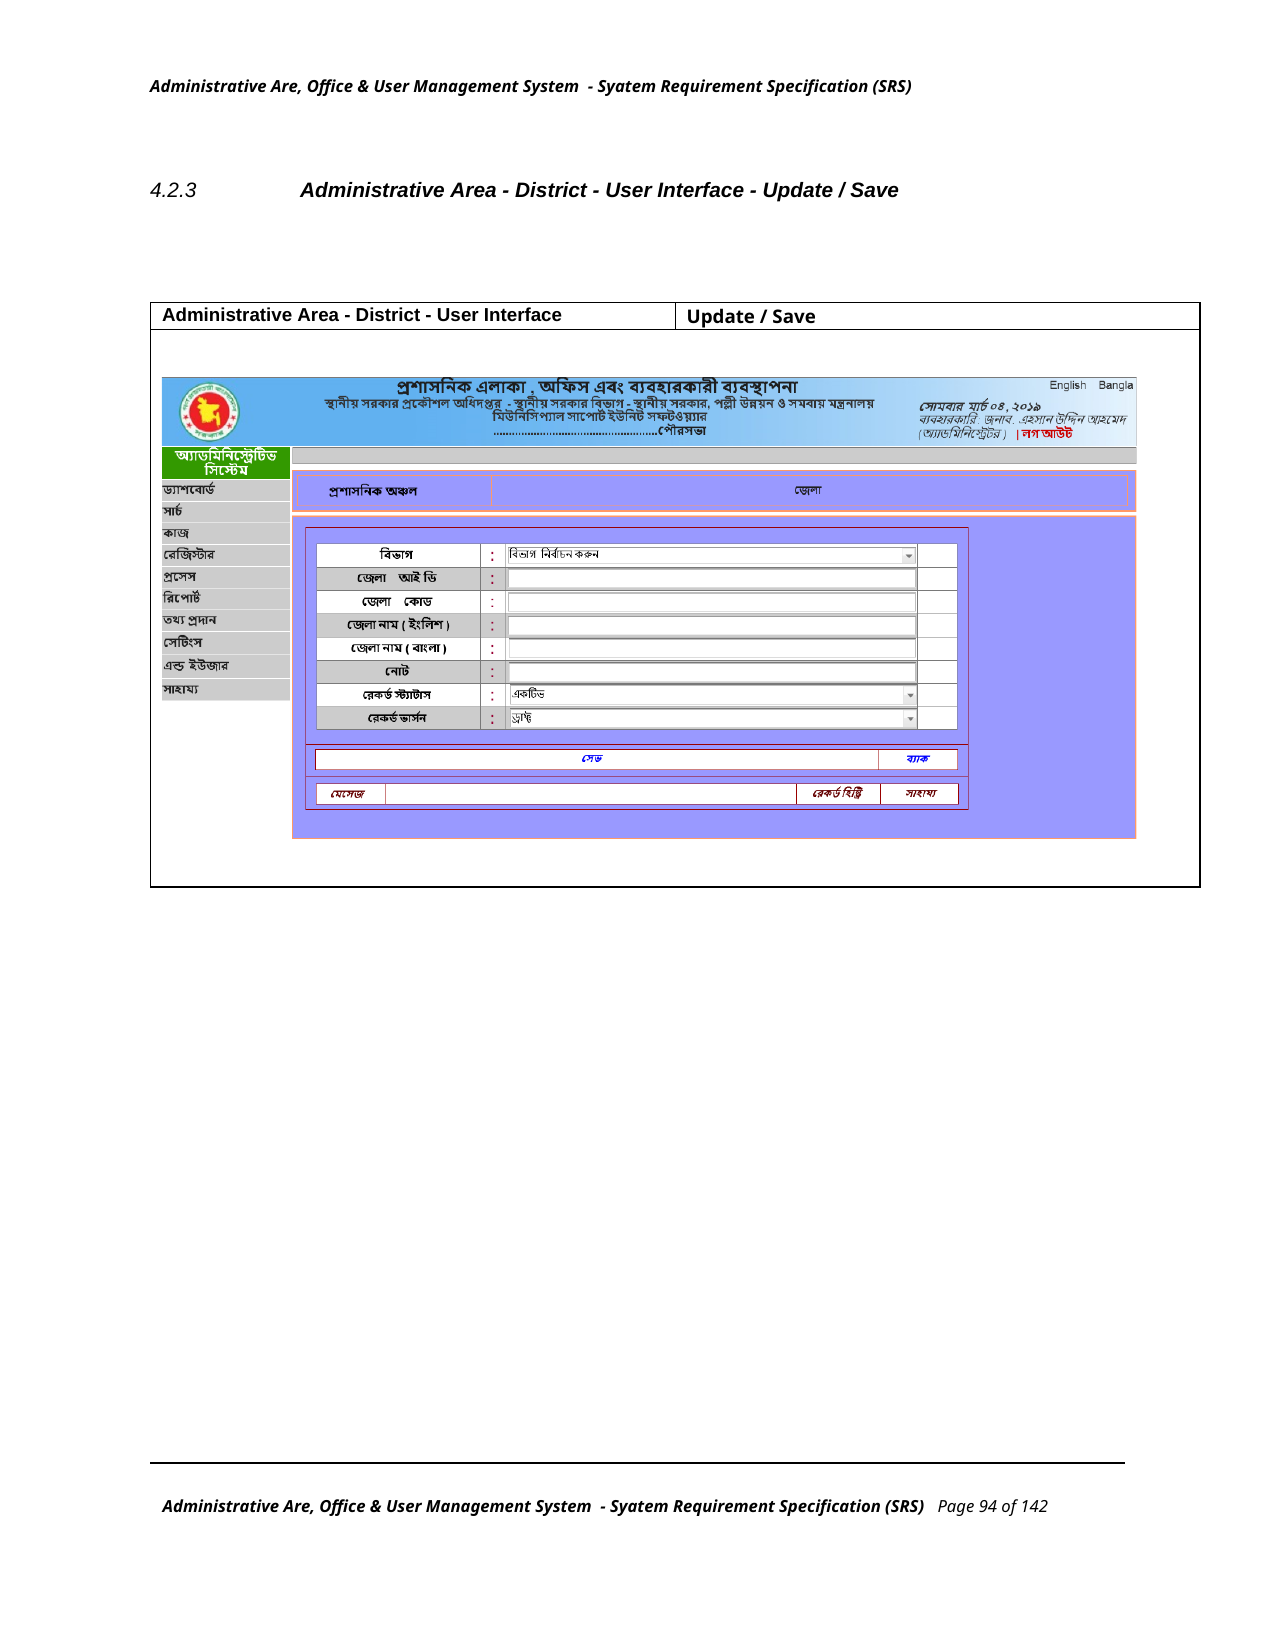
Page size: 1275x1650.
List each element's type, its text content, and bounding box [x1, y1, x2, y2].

picture [161, 377, 1137, 839]
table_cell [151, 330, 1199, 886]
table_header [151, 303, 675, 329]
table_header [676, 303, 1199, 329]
subtitle Administrative Area - District - User Interface - Update / Save [150, 178, 1125, 202]
